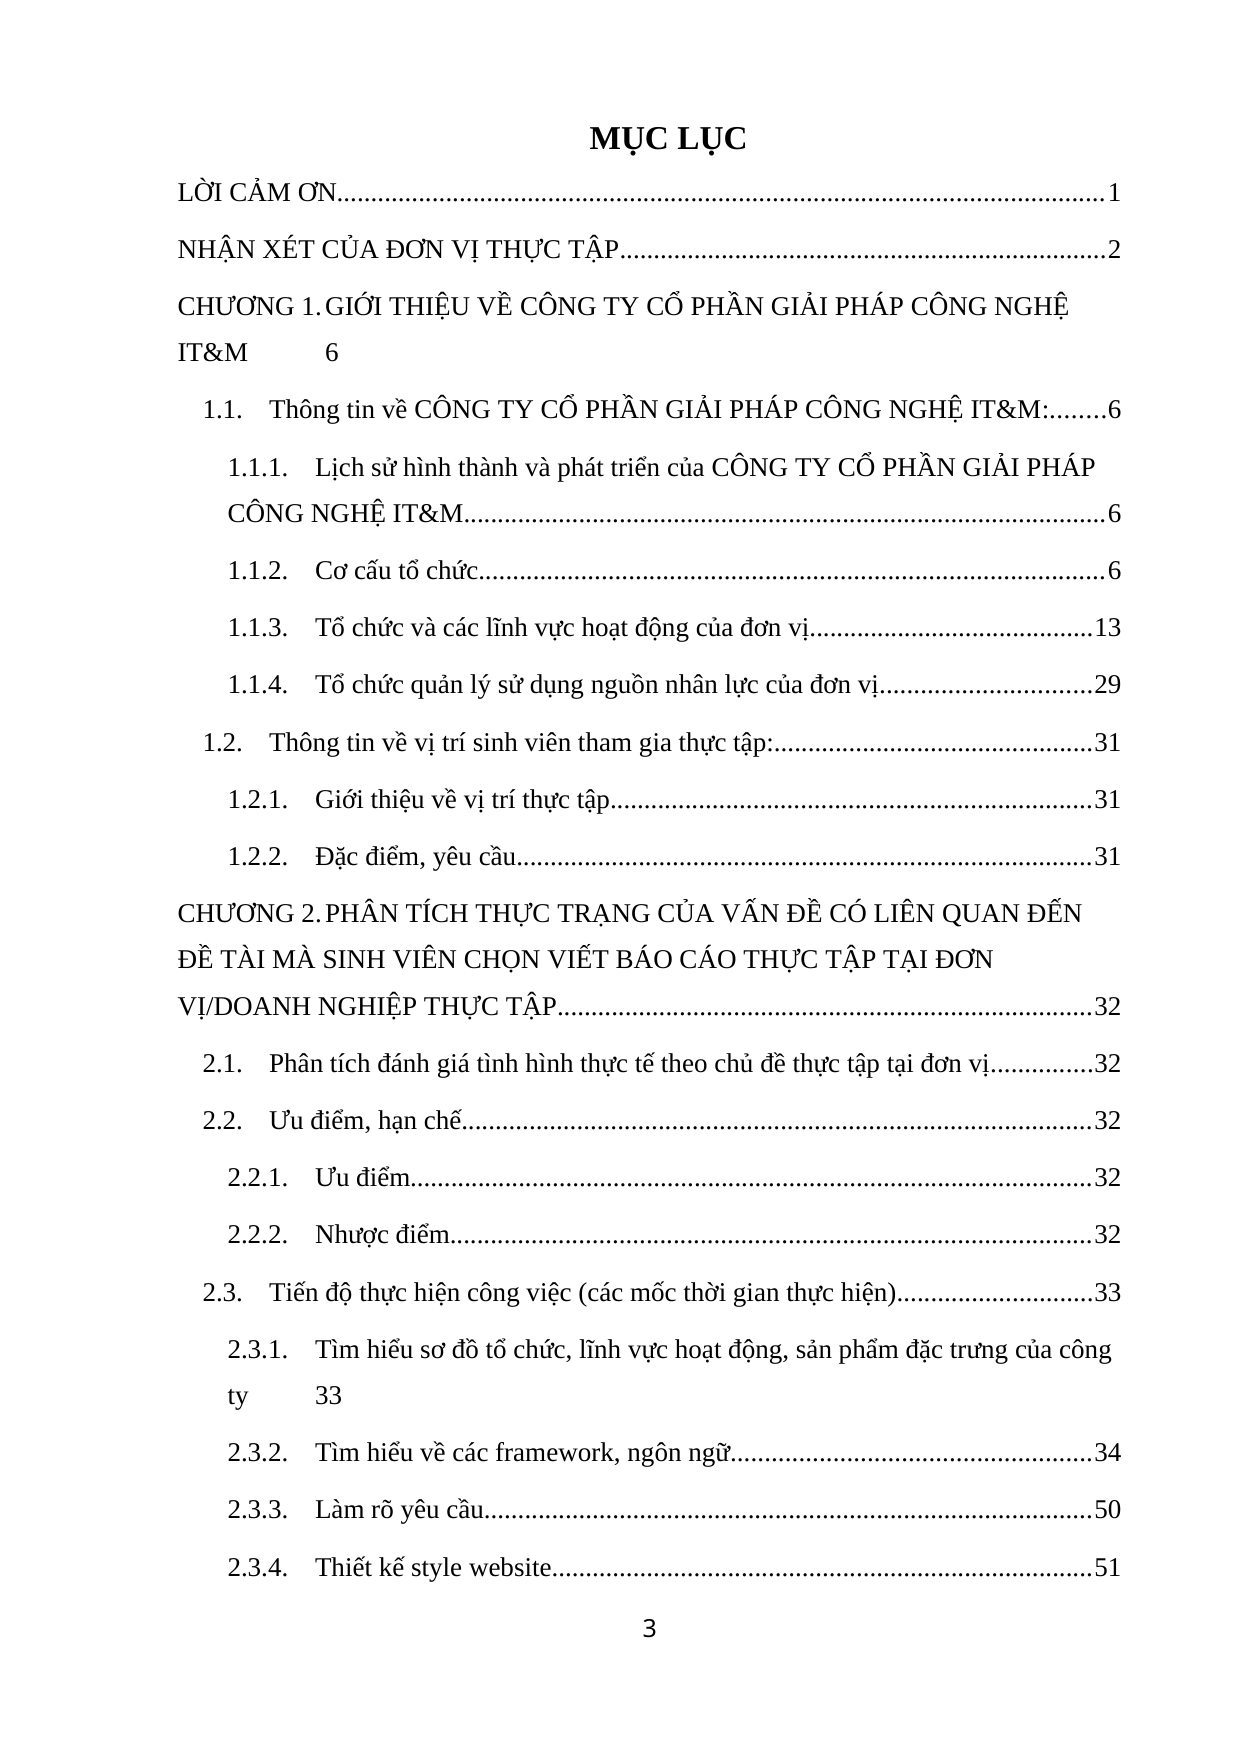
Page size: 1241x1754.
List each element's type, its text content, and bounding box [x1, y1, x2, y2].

text 2.1. Phân tích đánh giá tình hình thực tế theo chủ đề thực tập tại đơn vị 32 [202, 1047, 1122, 1078]
text 1.1.3. Tổ chức và các lĩnh vực hoạt động của đơn vị. 13 [227, 611, 1122, 643]
text 1.2. Thông tin về vị trí sinh viên tham gia thực tập: 31 [202, 726, 1122, 757]
text 2.3.2. Tìm hiểu về các framework, ngôn ngữ 34 [227, 1436, 315, 1468]
text 1.2.2. Đặc điểm, yêu cầu 31 [227, 840, 1122, 871]
text CHƯƠNG 1. GIỚI THIỆU VỀ CÔNG TY CỔ PHẦN GIẢI PHÁP CÔNG NGHỆ IT&M 6 [177, 290, 1122, 368]
text 2.2.1. Ưu điểm 32 [227, 1161, 1122, 1193]
text CHƯƠNG 2. PHÂN TÍCH THỰC TRẠNG CỦA VẤN ĐỀ CÓ LIÊN QUAN ĐẾN ĐỀ TÀI MÀ SINH VIÊN CHỌN VIẾT BÁO CÁO THỰC TẬP TẠI ĐƠN VỊ/DOANH NGHIỆP THỰC TẬP 32 [177, 897, 1122, 1021]
text 2.3.1. Tìm hiểu sơ đồ tổ chức, lĩnh vực hoạt động, sản phẩm đặc trưng của công ty 33 [227, 1333, 1122, 1411]
text 2.3.4. Thiết kế style website 51 [227, 1551, 1122, 1582]
text 2.3.2. Tìm hiểu về các framework, ngôn ngữ 34 [730, 1436, 1122, 1468]
list MỤC LỤC [215, 118, 1122, 156]
text 1.1.2. Cơ cấu tổ chức 6 [227, 554, 1122, 586]
text 2.3. Tiến độ thực hiện công việc (các mốc thời gian thực hiện) 33 [202, 1276, 1122, 1307]
text 2.2. Ưu điểm, hạn chế 32 [202, 1104, 1122, 1136]
text 2.2.2. Nhược điểm 32 [227, 1218, 1122, 1250]
text LỜI CẢM ƠN 1 [177, 176, 1122, 207]
text 1.1. Thông tin về CÔNG TY CỔ PHẦN GIẢI PHÁP CÔNG NGHỆ IT&M: 6 [202, 393, 1122, 425]
text NHẬN XÉT CỦA ĐƠN VỊ THỰC TẬP 2 [177, 233, 1122, 264]
text 2.3.3. Làm rõ yêu cầu 50 [227, 1493, 1122, 1525]
text 1.1.4. Tổ chức quản lý sử dụng nguồn nhân lực của đơn vị 29 [227, 668, 1122, 700]
text 1.2.1. Giới thiệu về vị trí thực tập 31 [227, 783, 1122, 814]
text 1.1.1. Lịch sử hình thành và phát triển của CÔNG TY CỔ PHẦN GIẢI PHÁP CÔNG NGHỆ IT&M 6 [227, 451, 1122, 528]
